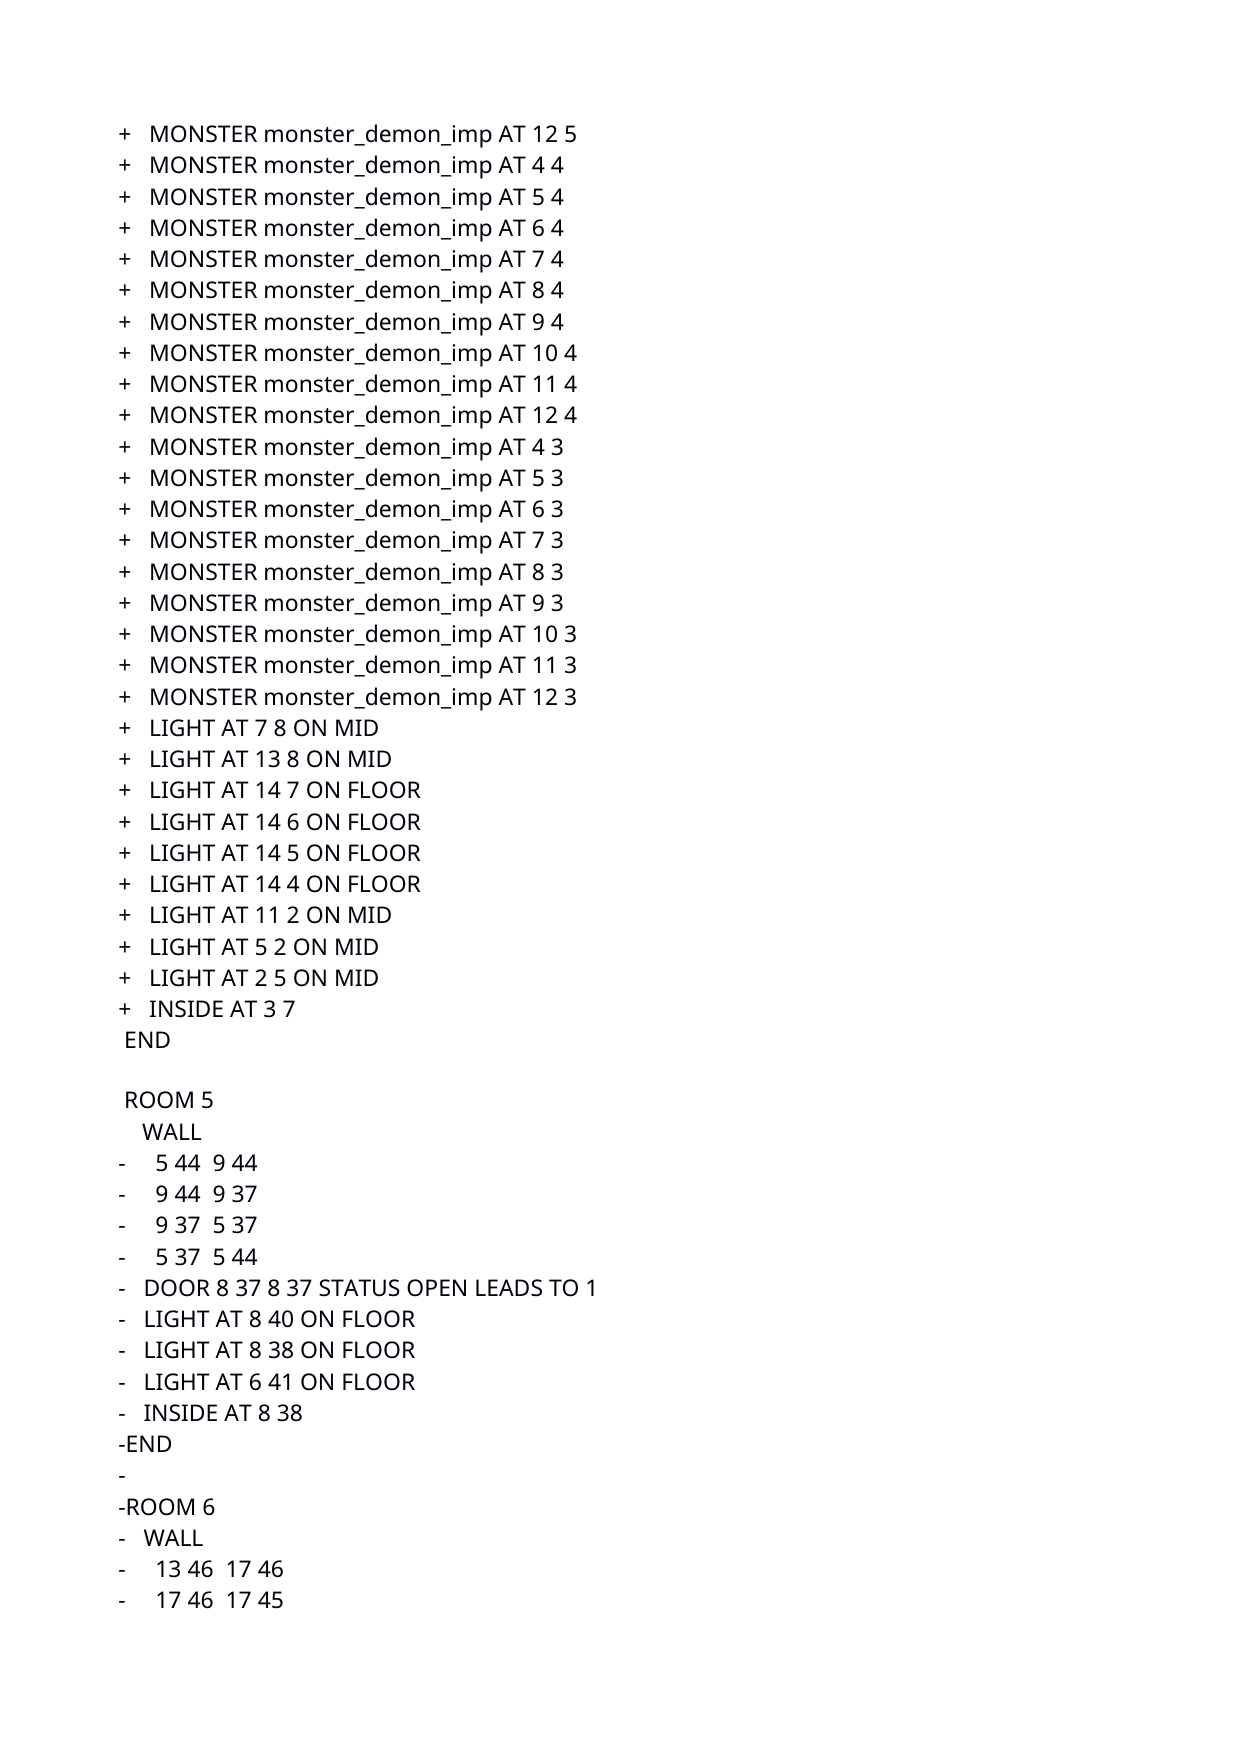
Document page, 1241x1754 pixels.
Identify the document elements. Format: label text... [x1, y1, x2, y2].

text - 17 46 17 45 [118, 1584, 1122, 1616]
text - INSIDE AT 8 38 [118, 1397, 1122, 1428]
text - 5 44 9 44 [118, 1147, 1122, 1178]
text + LIGHT AT 14 4 ON FLOOR [118, 868, 1122, 899]
text + MONSTER monster_demon_imp AT 9 4 [118, 306, 1122, 337]
text + LIGHT AT 14 6 ON FLOOR [118, 806, 1122, 837]
text + LIGHT AT 13 8 ON MID [118, 743, 1122, 774]
text + MONSTER monster_demon_imp AT 4 4 [118, 149, 1122, 181]
text + MONSTER monster_demon_imp AT 9 3 [118, 587, 1122, 618]
text + LIGHT AT 5 2 ON MID [118, 931, 1122, 962]
text END [118, 1024, 1122, 1056]
text + MONSTER monster_demon_imp AT 5 3 [118, 462, 1122, 493]
text + MONSTER monster_demon_imp AT 10 3 [118, 618, 1122, 649]
text + MONSTER monster_demon_imp AT 12 5 [118, 118, 1122, 149]
text + MONSTER monster_demon_imp AT 11 3 [118, 649, 1122, 681]
text + MONSTER monster_demon_imp AT 7 4 [118, 243, 1122, 274]
text -ROOM 6 [118, 1491, 1122, 1522]
text - LIGHT AT 8 38 ON FLOOR [118, 1334, 1122, 1366]
text -END [118, 1428, 1122, 1459]
text - LIGHT AT 6 41 ON FLOOR [118, 1366, 1122, 1397]
text + LIGHT AT 7 8 ON MID [118, 712, 1122, 743]
text + MONSTER monster_demon_imp AT 12 4 [118, 399, 1122, 431]
text + MONSTER monster_demon_imp AT 4 3 [118, 431, 1122, 462]
text + MONSTER monster_demon_imp AT 7 3 [118, 524, 1122, 556]
text + INSIDE AT 3 7 [118, 993, 1122, 1024]
text + LIGHT AT 14 7 ON FLOOR [118, 774, 1122, 806]
text + MONSTER monster_demon_imp AT 11 4 [118, 368, 1122, 399]
text - 9 44 9 37 [118, 1178, 1122, 1209]
text - DOOR 8 37 8 37 STATUS OPEN LEADS TO 1 [118, 1272, 1122, 1303]
text - 9 37 5 37 [118, 1209, 1122, 1241]
text - 5 37 5 44 [118, 1241, 1122, 1272]
text - [118, 1459, 1122, 1491]
text - 13 46 17 46 [118, 1553, 1122, 1584]
text + MONSTER monster_demon_imp AT 10 4 [118, 337, 1122, 368]
text + MONSTER monster_demon_imp AT 12 3 [118, 681, 1122, 712]
text + MONSTER monster_demon_imp AT 8 3 [118, 556, 1122, 587]
text + LIGHT AT 14 5 ON FLOOR [118, 837, 1122, 868]
text WALL [118, 1116, 1122, 1147]
text + MONSTER monster_demon_imp AT 6 4 [118, 212, 1122, 243]
text + MONSTER monster_demon_imp AT 5 4 [118, 181, 1122, 212]
text + LIGHT AT 11 2 ON MID [118, 899, 1122, 931]
text - LIGHT AT 8 40 ON FLOOR [118, 1303, 1122, 1334]
text + LIGHT AT 2 5 ON MID [118, 962, 1122, 993]
text - WALL [118, 1522, 1122, 1553]
text + MONSTER monster_demon_imp AT 8 4 [118, 274, 1122, 306]
text ROOM 5 [118, 1084, 1122, 1116]
text + MONSTER monster_demon_imp AT 6 3 [118, 493, 1122, 524]
